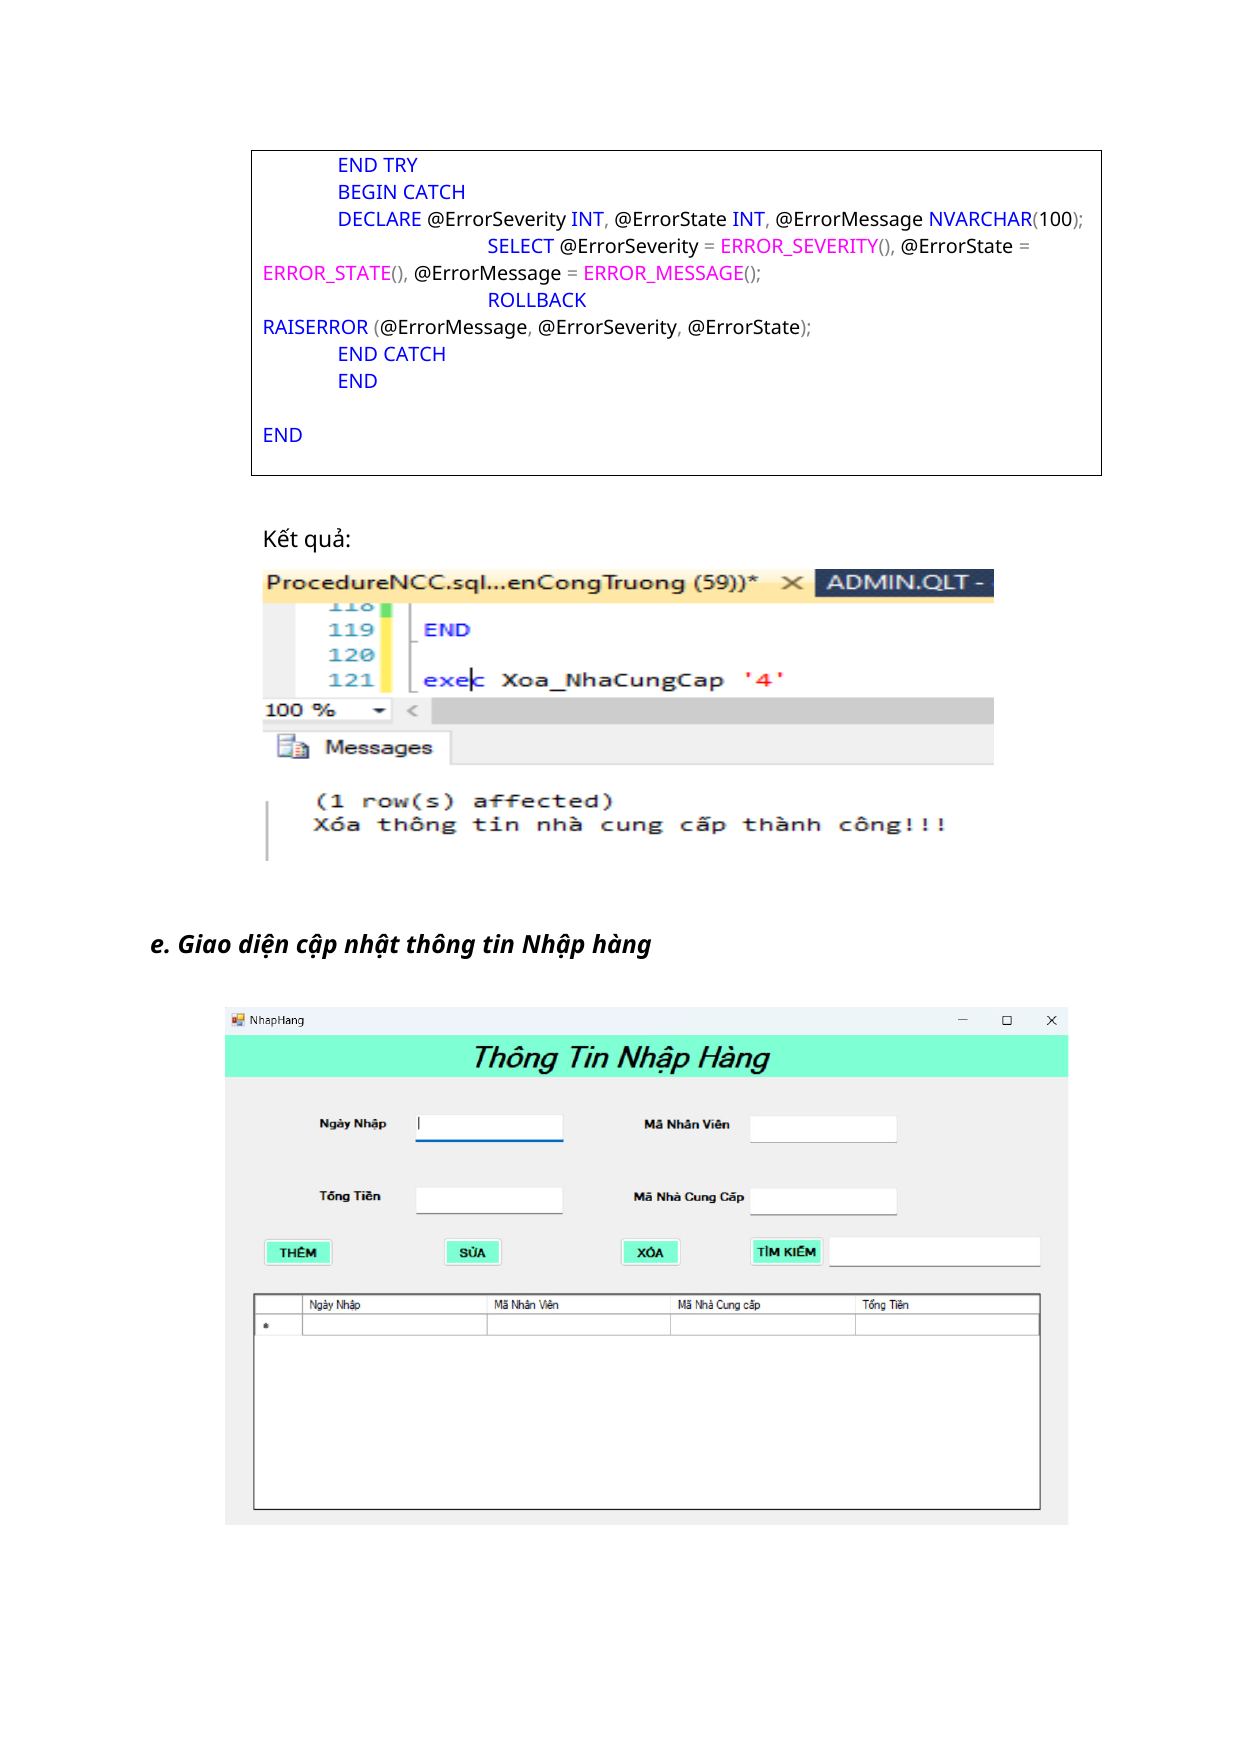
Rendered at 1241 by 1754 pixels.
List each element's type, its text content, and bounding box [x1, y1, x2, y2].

picture [262, 569, 994, 861]
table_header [252, 151, 1101, 475]
subtitle e. Giao diện cập nhật thông tin Nhập hàng [150, 927, 1090, 961]
list Kết quả: [262, 523, 1090, 554]
picture [225, 1007, 1069, 1525]
